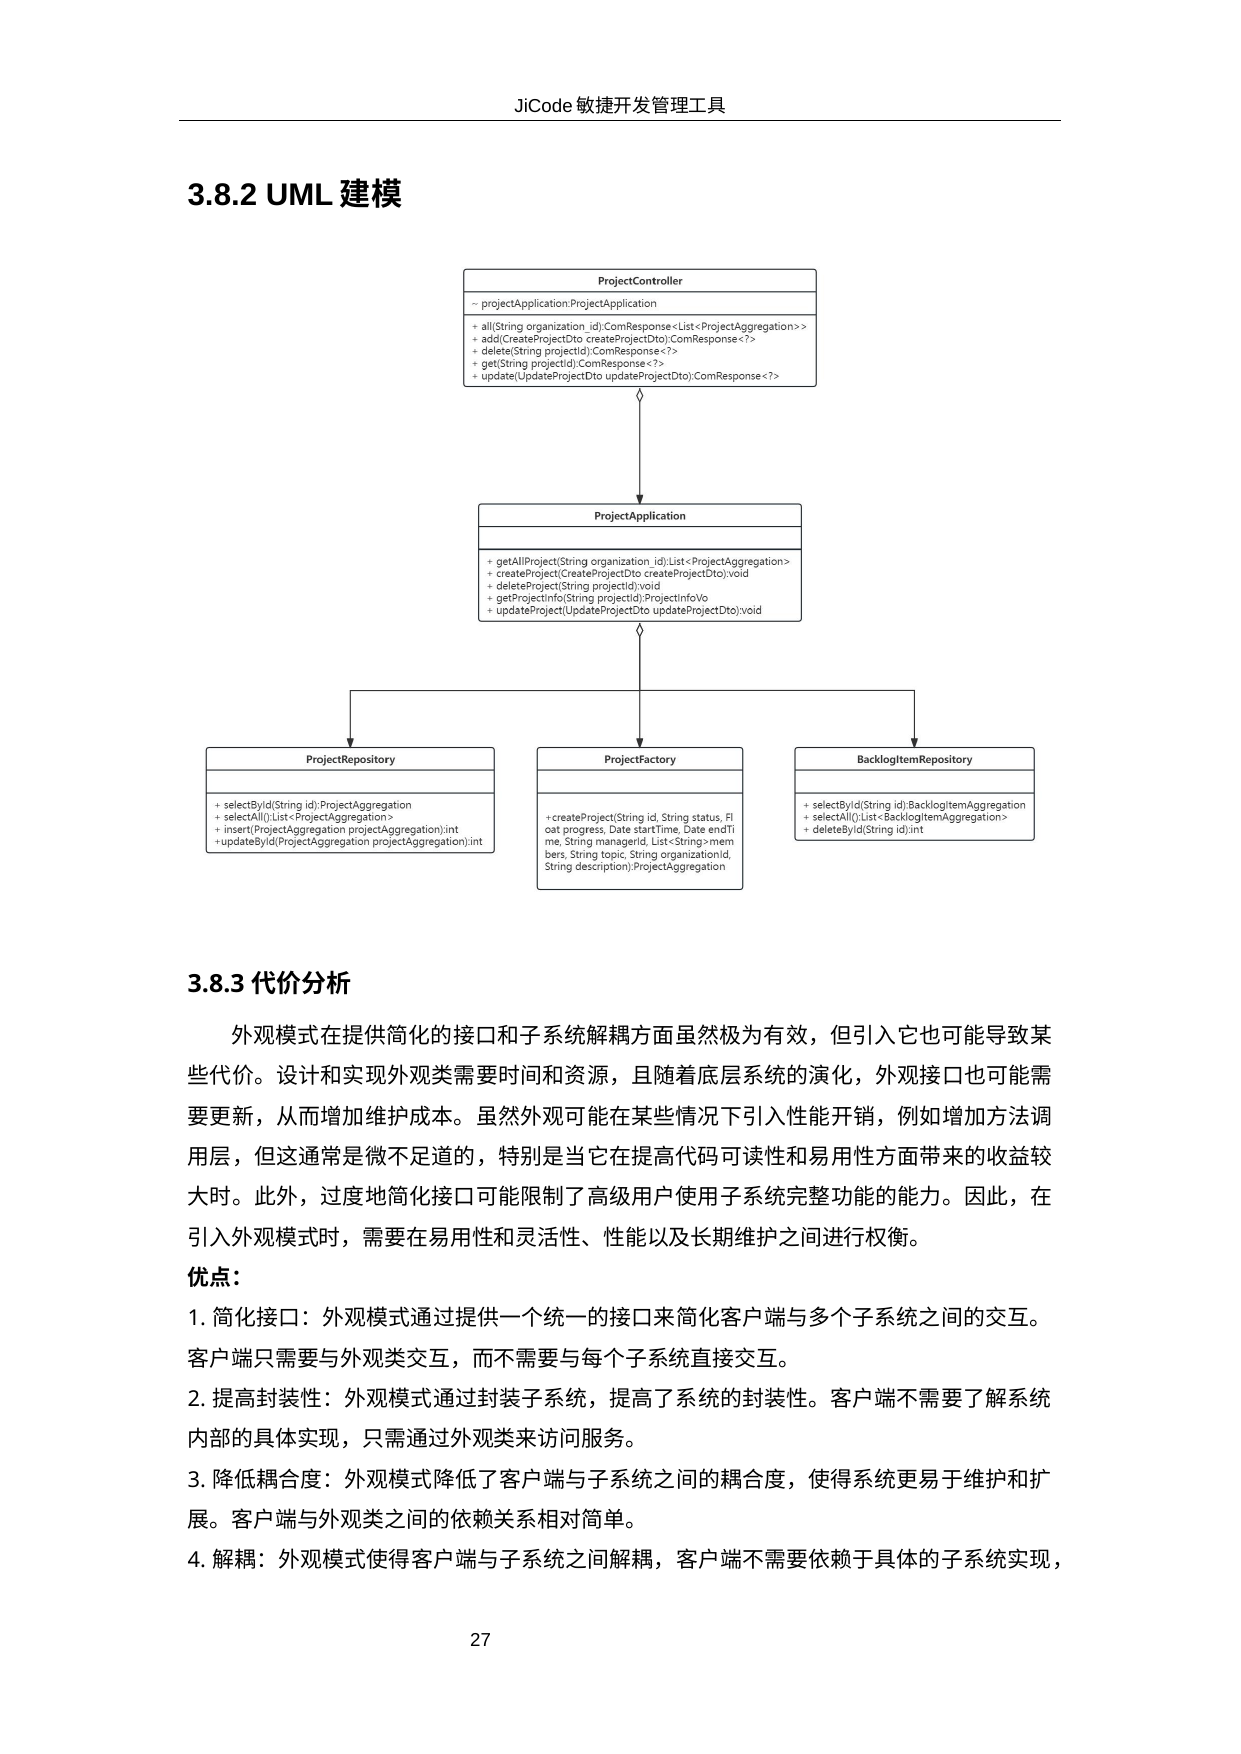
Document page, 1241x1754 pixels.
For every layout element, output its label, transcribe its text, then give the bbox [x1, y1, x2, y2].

text 外观模式在提供简化的接口和子系统解耦方面虽然极为有效，但引入它也可能导致某些代价。设计和实现外观类需要时间和资源，且随着底层系统的演化，外观接口也可能需要更新，从而增加维护成本。虽然外观可能在某些情况下引入性能开销，例如增加方法调用层，但这通常是微不足道的，特别是当它在提高代码可读性和易用性方面带来的收益较大时。此外，过度地简化接口可能限制了高级用户使用子系统完整功能的能力。因此，在引入外观模式时，需要在易用性和灵活性、性能以及长期维护之间进行权衡。 [187, 1014, 1053, 1256]
subtitle 3.8.2 UML建模 [187, 151, 1053, 232]
subtitle 3.8.3 代价分析 [187, 961, 1053, 1001]
picture [187, 250, 1053, 908]
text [187, 1538, 1053, 1578]
text 1. 简化接口：外观模式通过提供一个统一的接口来简化客户端与多个子系统之间的交互。客户端只需要与外观类交互，而不需要与每个子系统直接交互。 [187, 1296, 1053, 1377]
text 3. 降低耦合度：外观模式降低了客户端与子系统之间的耦合度，使得系统更易于维护和扩展。客户端与外观类之间的依赖关系相对简单。 [187, 1457, 1053, 1538]
text 优点： [187, 1256, 1053, 1296]
text 2. 提高封装性：外观模式通过封装子系统，提高了系统的封装性。客户端不需要了解系统内部的具体实现，只需通过外观类来访问服务。 [187, 1377, 1053, 1457]
